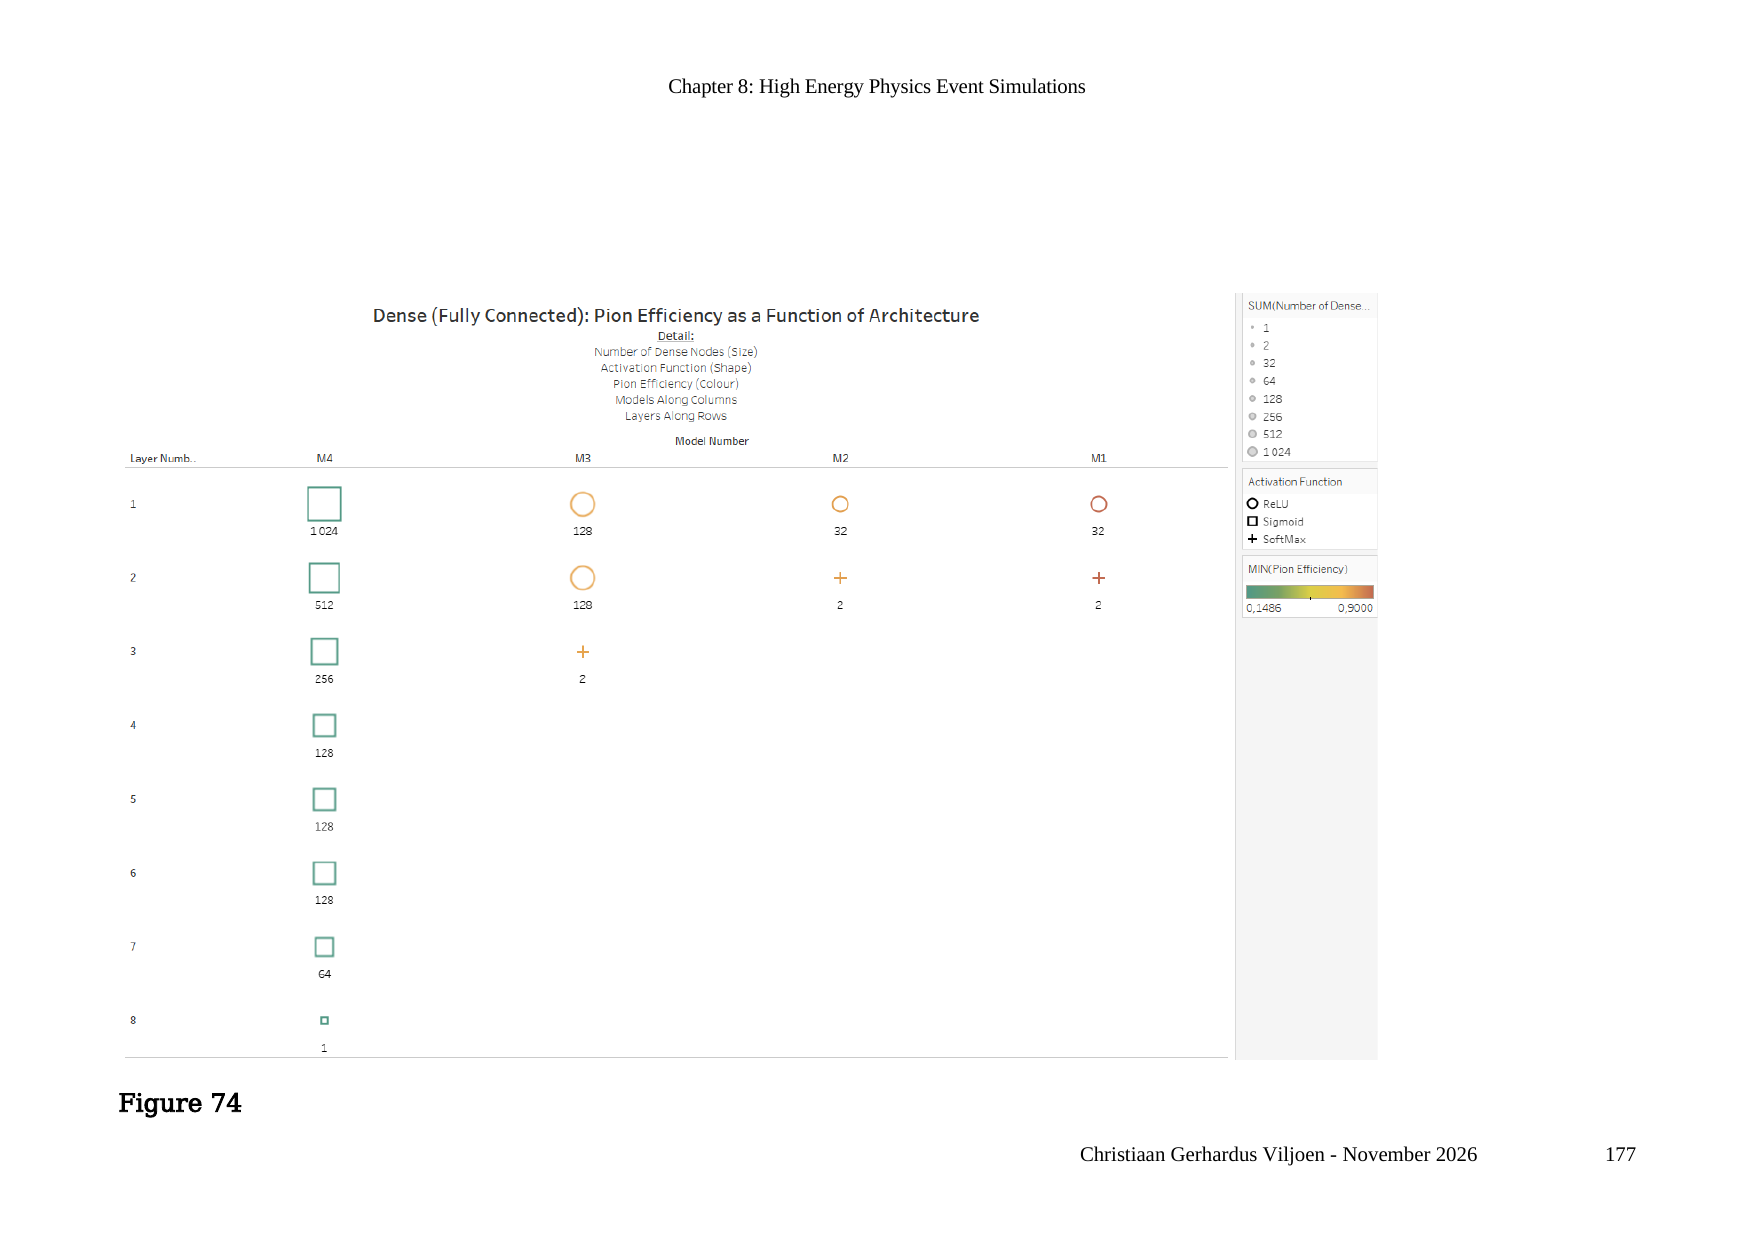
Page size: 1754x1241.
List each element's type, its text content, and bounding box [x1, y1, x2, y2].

picture [118, 293, 1378, 1060]
